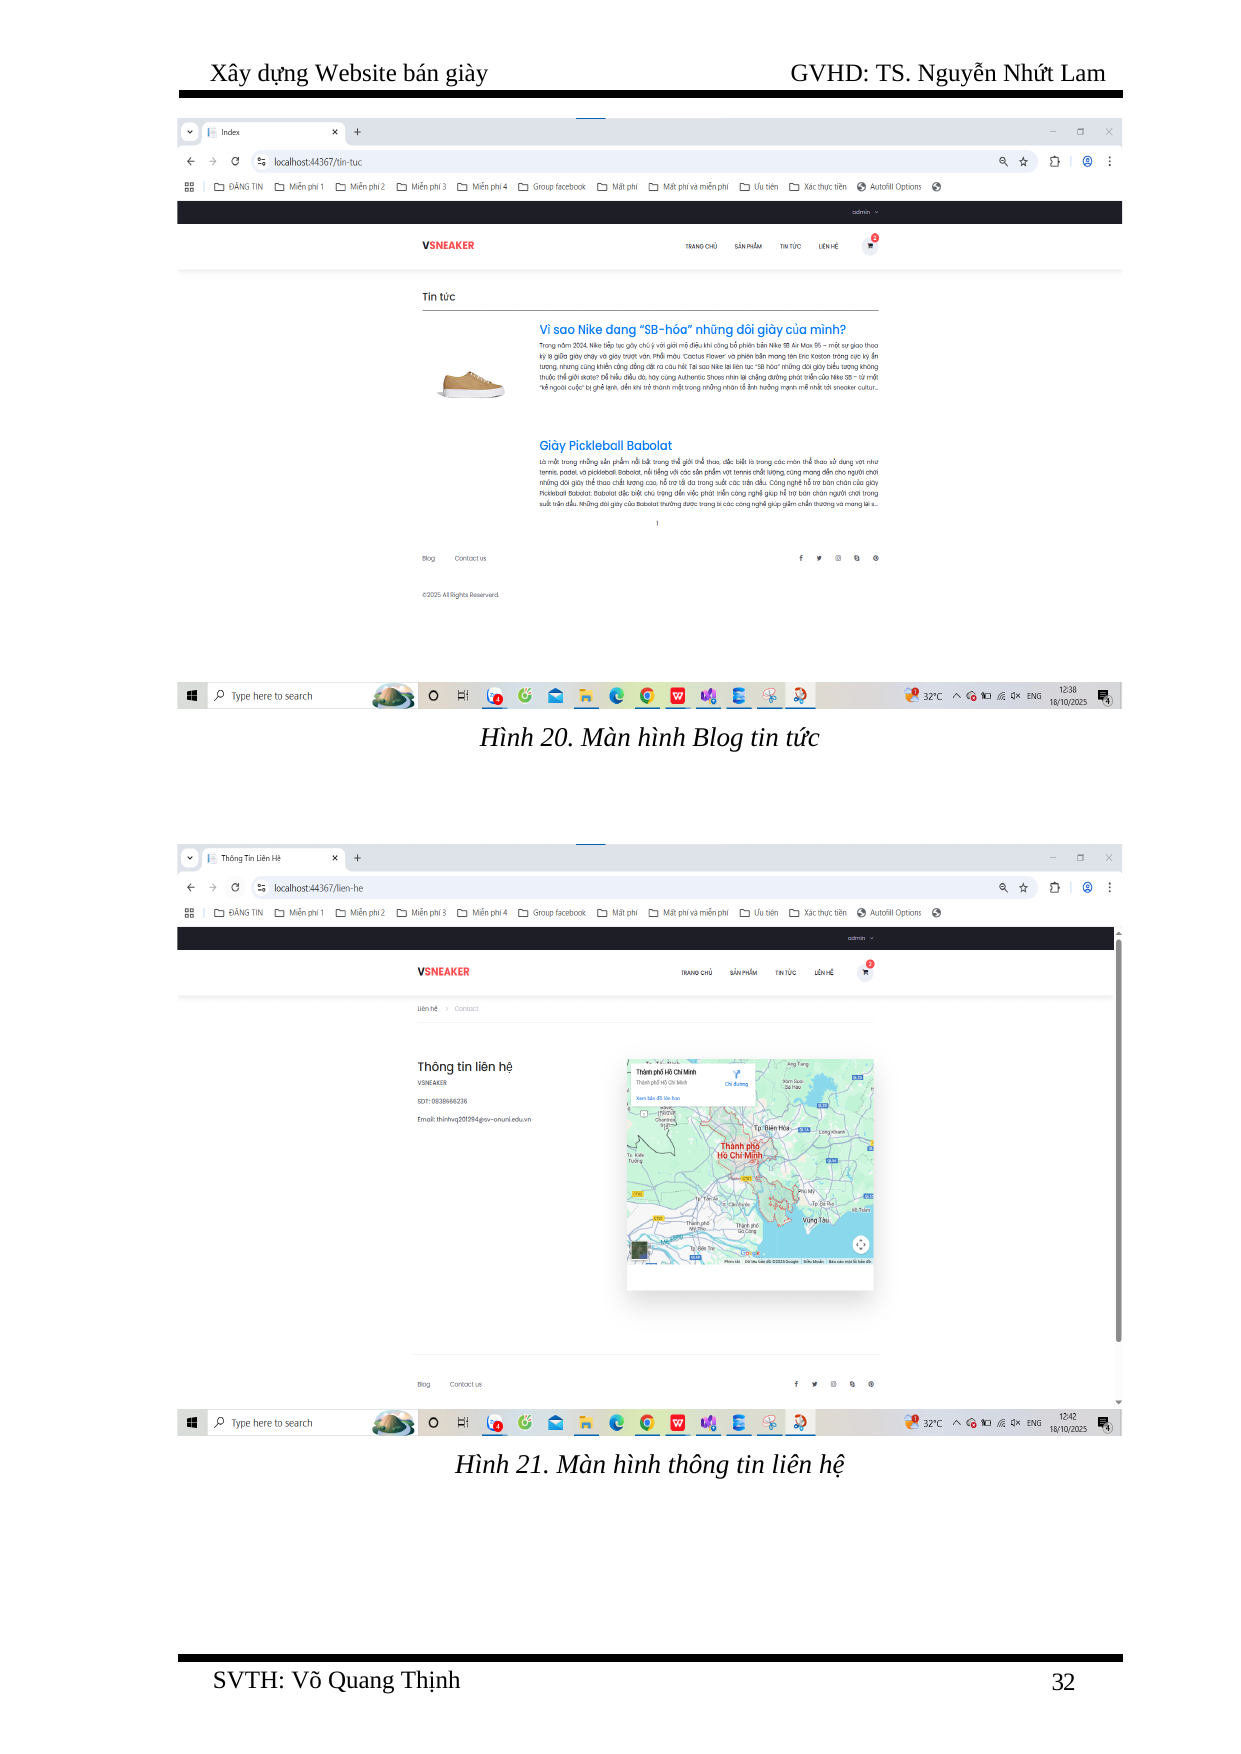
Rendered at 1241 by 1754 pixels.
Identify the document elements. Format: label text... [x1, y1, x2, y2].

picture [177, 844, 1123, 1436]
picture [177, 118, 1123, 709]
text Hình 20. Màn hình Blog tin tức [177, 721, 1122, 752]
text Hình 21. Màn hình thông tin liên hệ [177, 1448, 1122, 1479]
